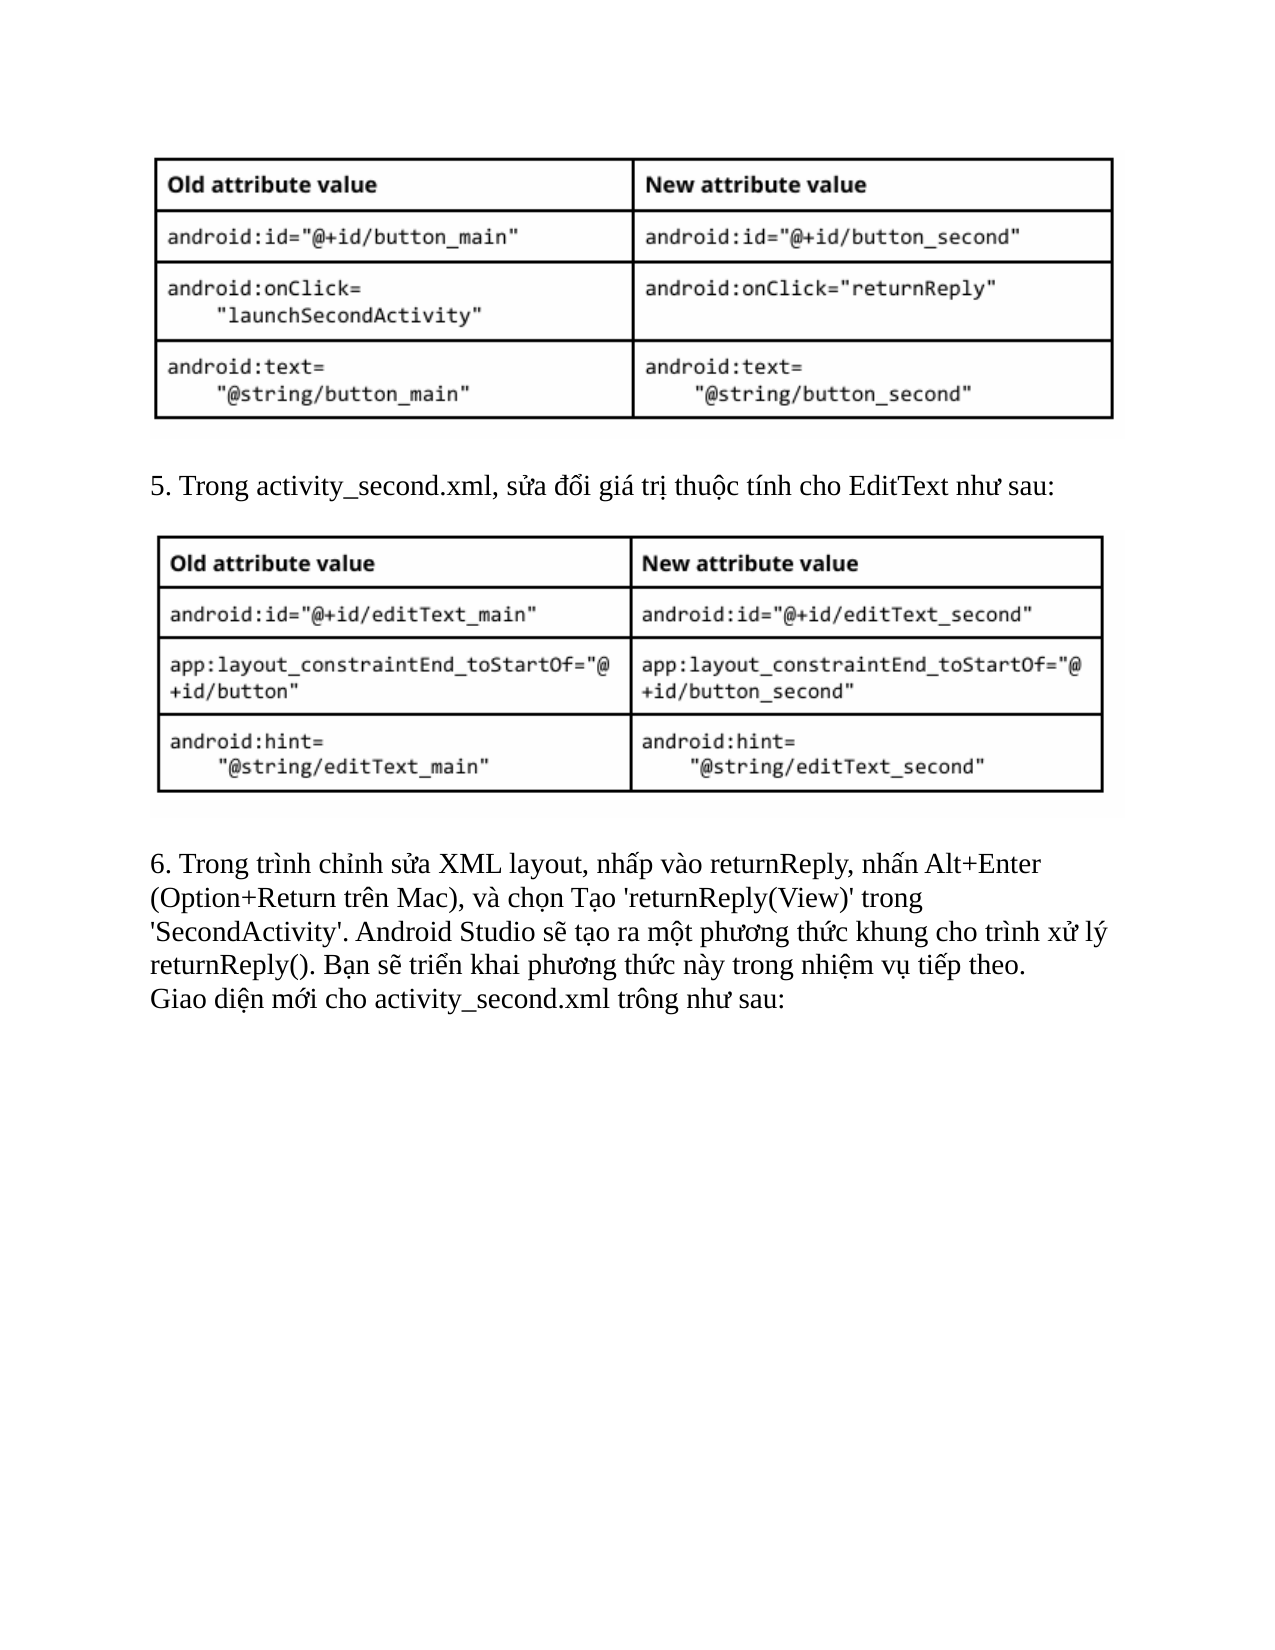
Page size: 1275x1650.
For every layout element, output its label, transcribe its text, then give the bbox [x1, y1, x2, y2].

text 6. Trong trình chỉnh sửa XML layout, nhấp vào returnReply, nhấn Alt+Enter (Option+Return trên Mac), và chọn Tạo 'returnReply(View)' trong 'SecondActivity'. Android Studio sẽ tạo ra một phương thức khung cho trình xử lý returnReply(). Bạn sẽ triển khai phương thức này trong nhiệm vụ tiếp theo. Giao diện mới cho activity_second.xml trông như sau: [150, 847, 1125, 1014]
text 5. Trong activity_second.xml, sửa đổi giá trị thuộc tính cho EditText như sau: [150, 468, 1125, 502]
picture [150, 530, 1125, 818]
picture [150, 150, 1125, 439]
